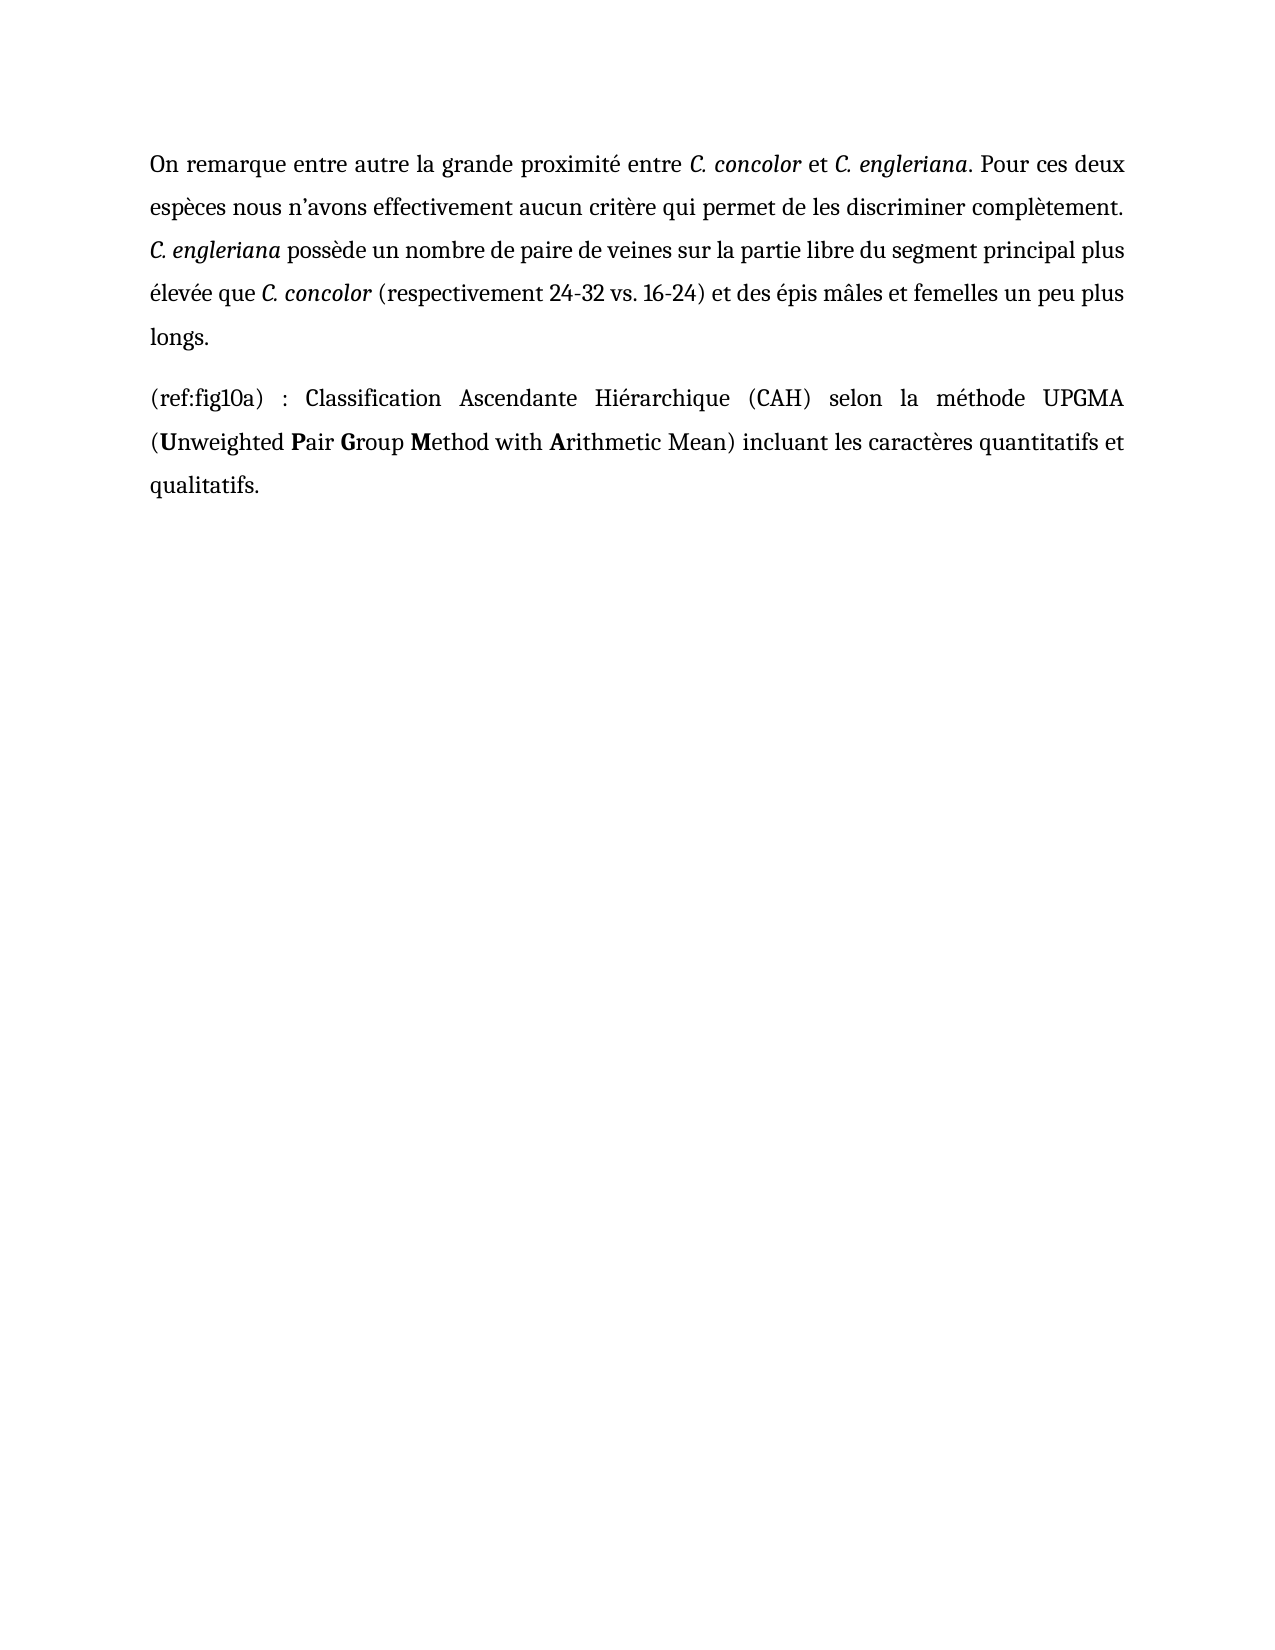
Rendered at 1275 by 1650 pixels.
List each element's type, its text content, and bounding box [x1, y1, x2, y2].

text On remarque entre autre la grande proximité entre C. concolor et C. engleriana. Pour ces deux espèces nous n’avons effectivement aucun critère qui permet de les discriminer complètement. C. engleriana possède un nombre de paire de veines sur la partie libre du segment principal plus élevée que C. concolor (respectivement 24-32 vs. 16-24) et des épis mâles et femelles un peu plus longs. [150, 150, 1125, 351]
text (ref:fig10a) : Classification Ascendante Hiérarchique (CAH) selon la méthode UPGMA (Unweighted Pair Group Method with Arithmetic Mean) incluant les caractères quantitatifs et qualitatifs. [150, 384, 1125, 499]
